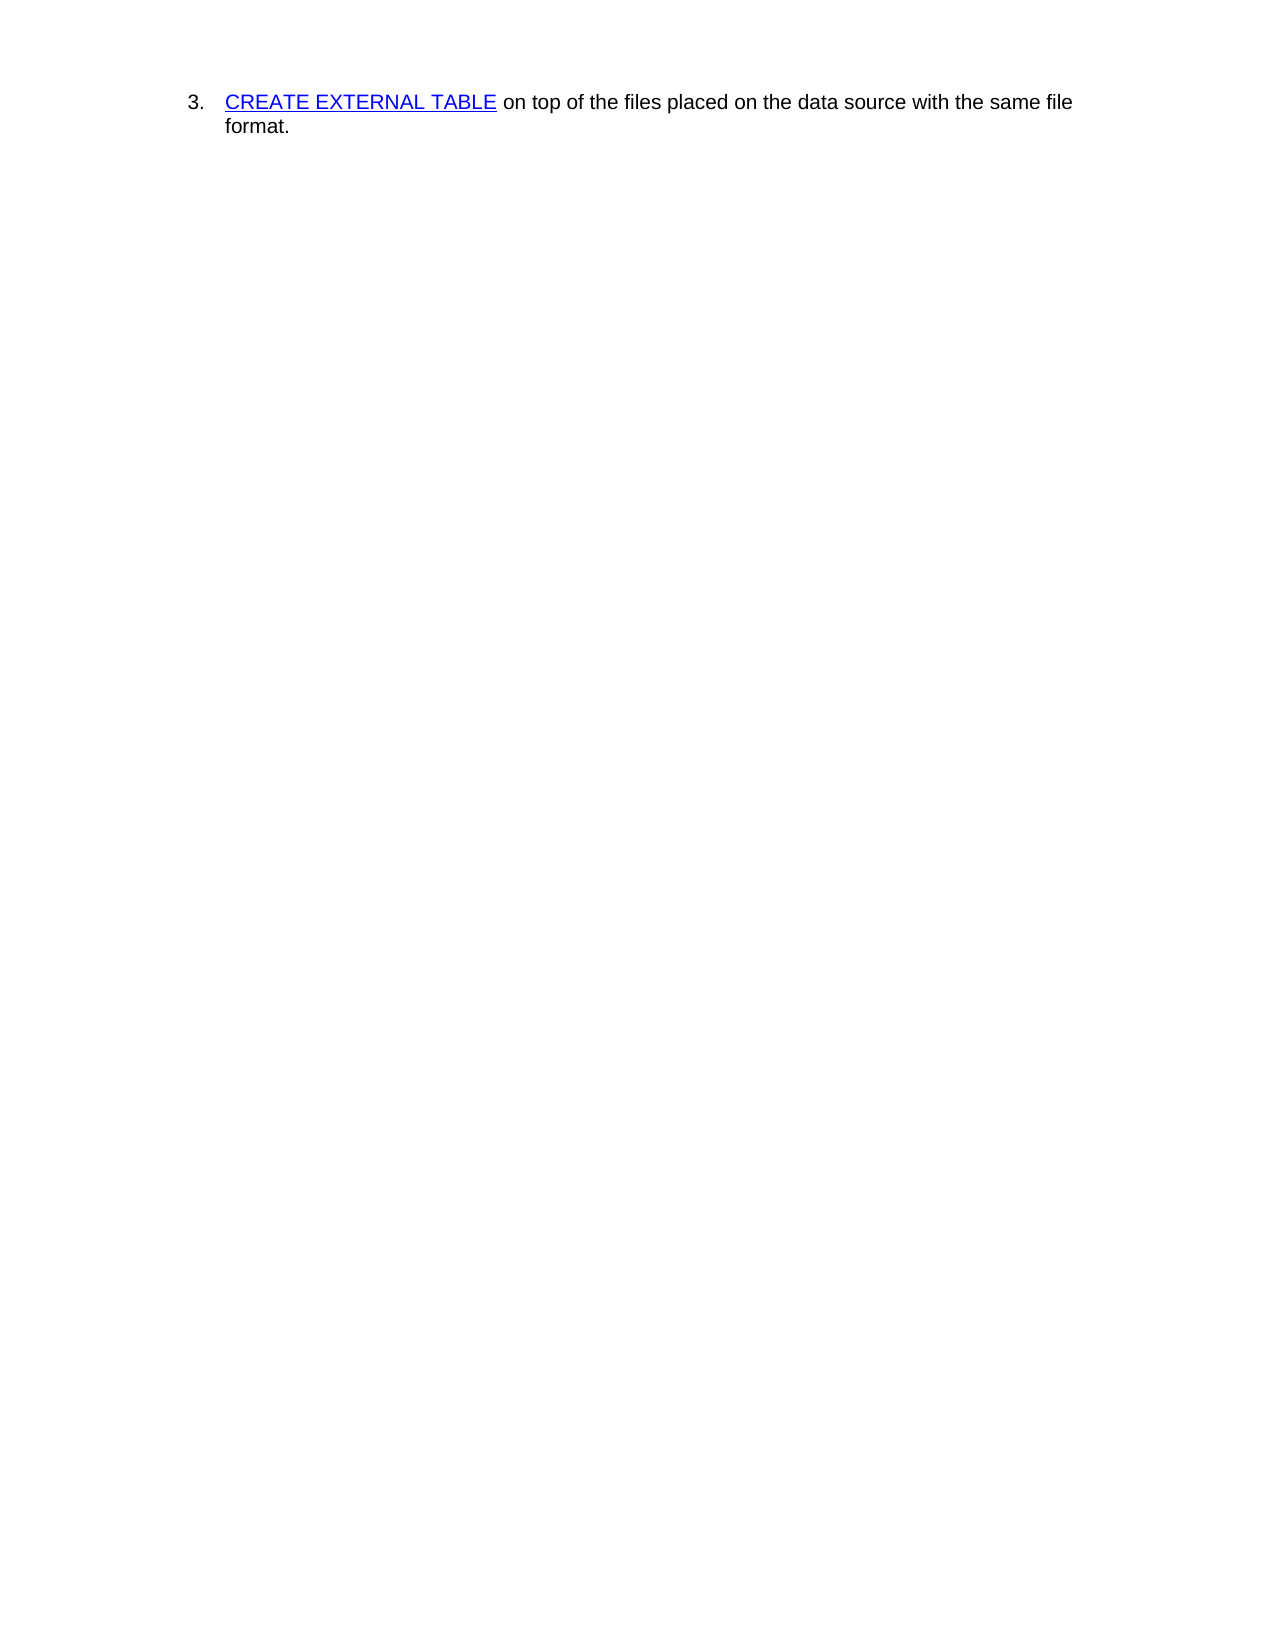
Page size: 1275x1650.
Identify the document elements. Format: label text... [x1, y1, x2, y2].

list CREATE EXTERNAL TABLE on top of the files placed on the data source with the same file format. [187, 90, 1125, 138]
